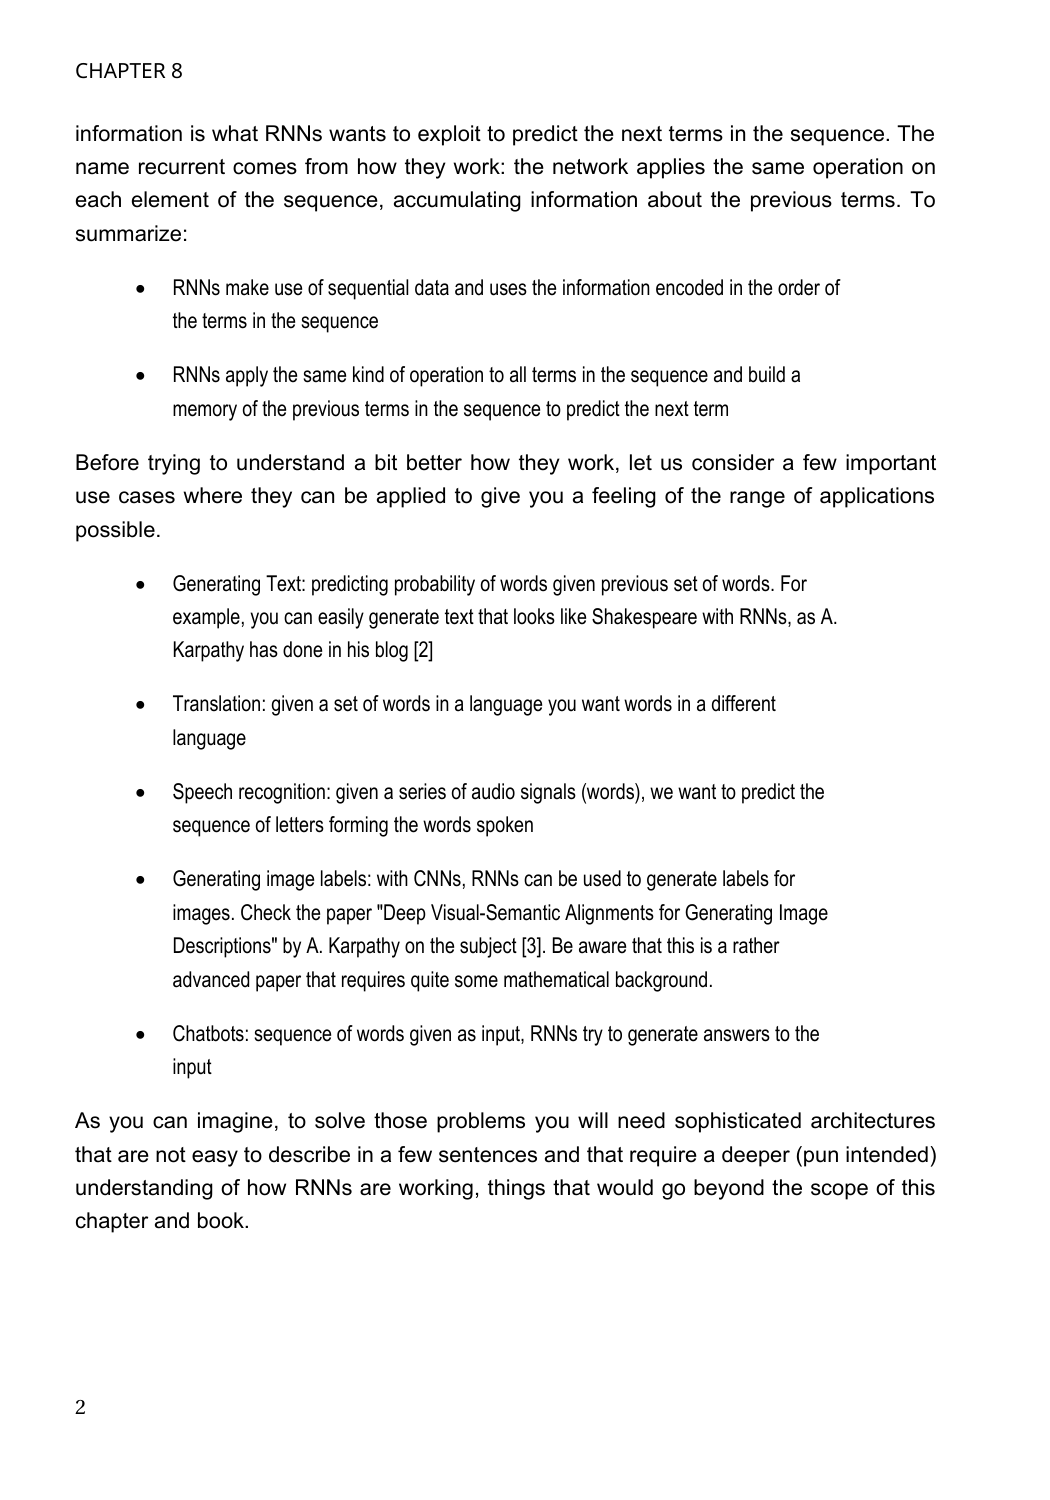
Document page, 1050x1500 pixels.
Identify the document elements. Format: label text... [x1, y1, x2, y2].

text Speech recognition: given a series of audio signals (words), we want to predict the sequence of letters forming the words spoken [135, 771, 848, 837]
text RNNs make use of sequential data and uses the information encoded in the order of the terms in the sequence [135, 267, 848, 333]
text Chatbots: sequence of words given as input, RNNs try to generate answers to the input [135, 1012, 848, 1079]
text Generating image labels: with CNNs, RNNs can be used to generate labels for images. Check the paper "Deep Visual-Semantic Alignments for Generating Image Descriptions" by A. Karpathy on the subject [3]. Be aware that this is a rather advanced paper that requires quite some mathematical background. [135, 858, 848, 992]
text RNNs apply the same kind of operation to all terms in the sequence and build a memory of the previous terms in the sequence to predict the next term [135, 354, 848, 421]
text Before trying to understand a bit better how they work, let us consider a few important use cases where they can be applied to give you a feeling of the range of applications possible. [75, 442, 937, 542]
text Translation: given a set of words in a language you want words in a different language [135, 683, 848, 750]
text Generating Text: predicting probability of words given previous set of words. For example, you can easily generate text that looks like Shakespeare with RNNs, as A. Karpathy has done in his blog [2] [135, 562, 848, 662]
text As you can imagine, to solve those problems you will need sophisticated architectures that are not easy to describe in a few sentences and that require a deeper (pun intended) understanding of how RNNs are working, things that would go beyond the scope of this chapter and book. [75, 1100, 937, 1233]
